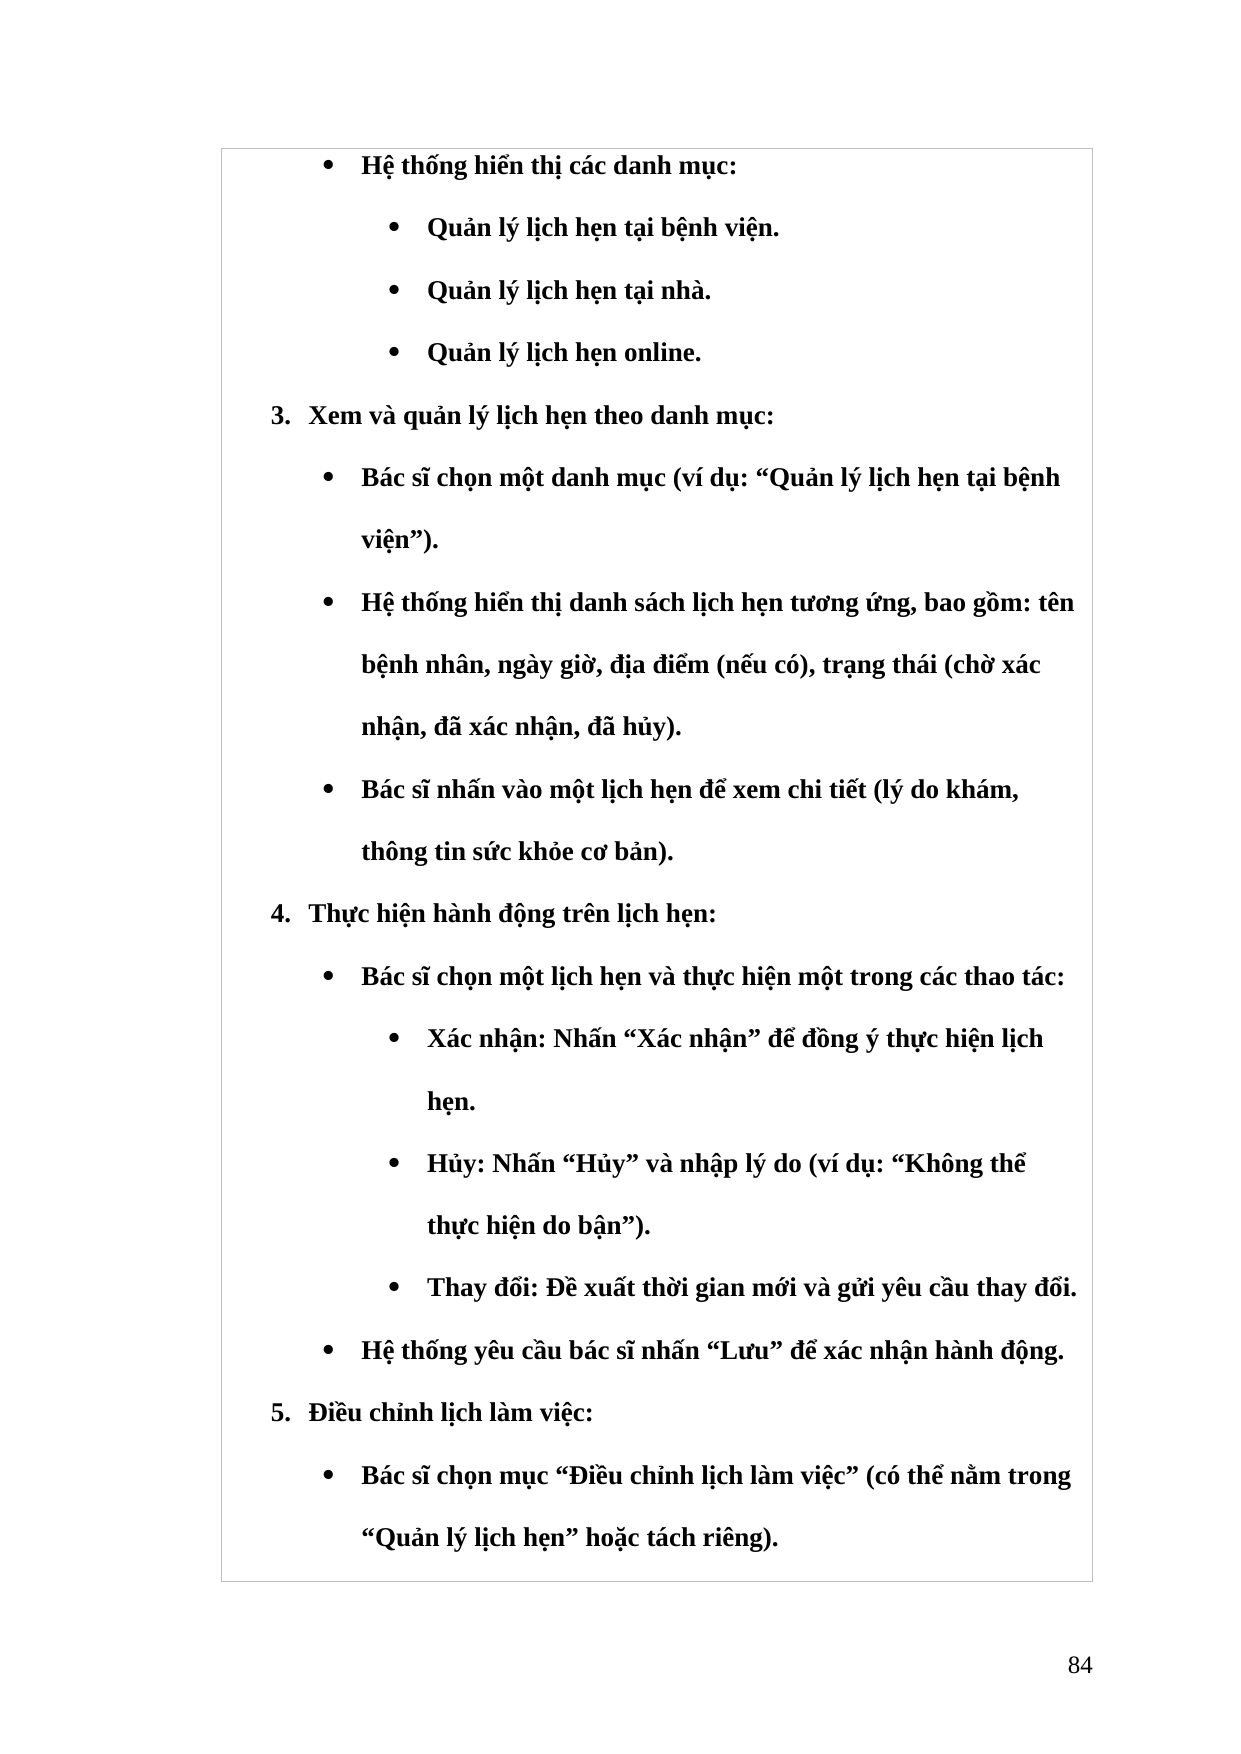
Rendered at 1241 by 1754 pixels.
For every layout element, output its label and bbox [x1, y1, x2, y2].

table_cell [222, 149, 1092, 1581]
